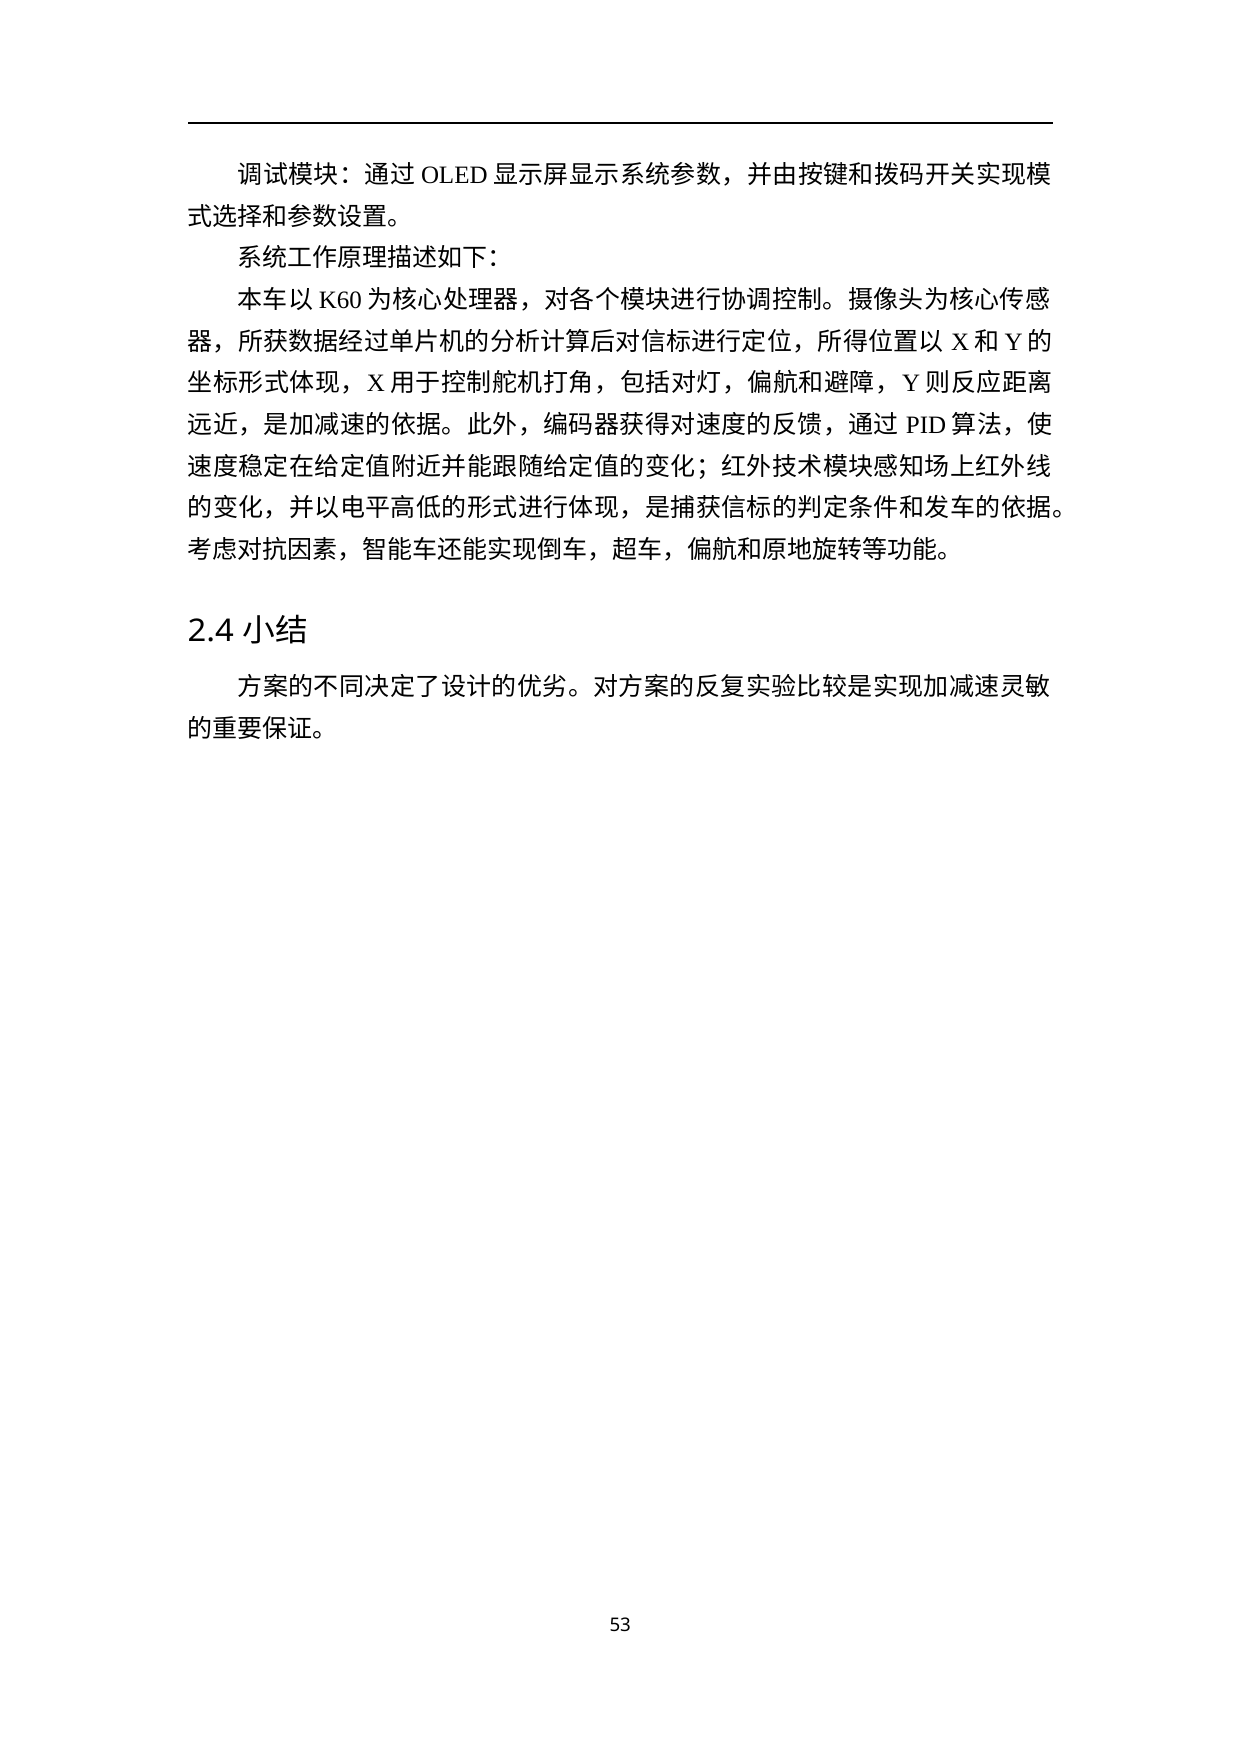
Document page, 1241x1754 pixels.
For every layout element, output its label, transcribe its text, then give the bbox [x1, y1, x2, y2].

text 本车以K60为核心处理器，对各个模块进行协调控制。摄像头为核心传感器，所获数据经过单片机的分析计算后对信标进行定位，所得位置以X和Y的坐标形式体现，X用于控制舵机打角，包括对灯，偏航和避障，Y则反应距离远近，是加减速的依据。此外，编码器获得对速度的反馈，通过PID算法，使速度稳定在给定值附近并能跟随给定值的变化；红外技术模块感知场上红外线的变化，并以电平高低的形式进行体现，是捕获信标的判定条件和发车的依据。考虑对抗因素，智能车还能实现倒车，超车，偏航和原地旋转等功能。 [187, 275, 1053, 567]
text 调试模块：通过OLED显示屏显示系统参数，并由按键和拨码开关实现模式选择和参数设置。 [187, 150, 1053, 233]
text 方案的不同决定了设计的优劣。对方案的反复实验比较是实现加减速灵敏的重要保证。 [187, 662, 1053, 746]
text 系统工作原理描述如下： [187, 233, 1053, 275]
text 2.4 小结 [187, 608, 1053, 650]
